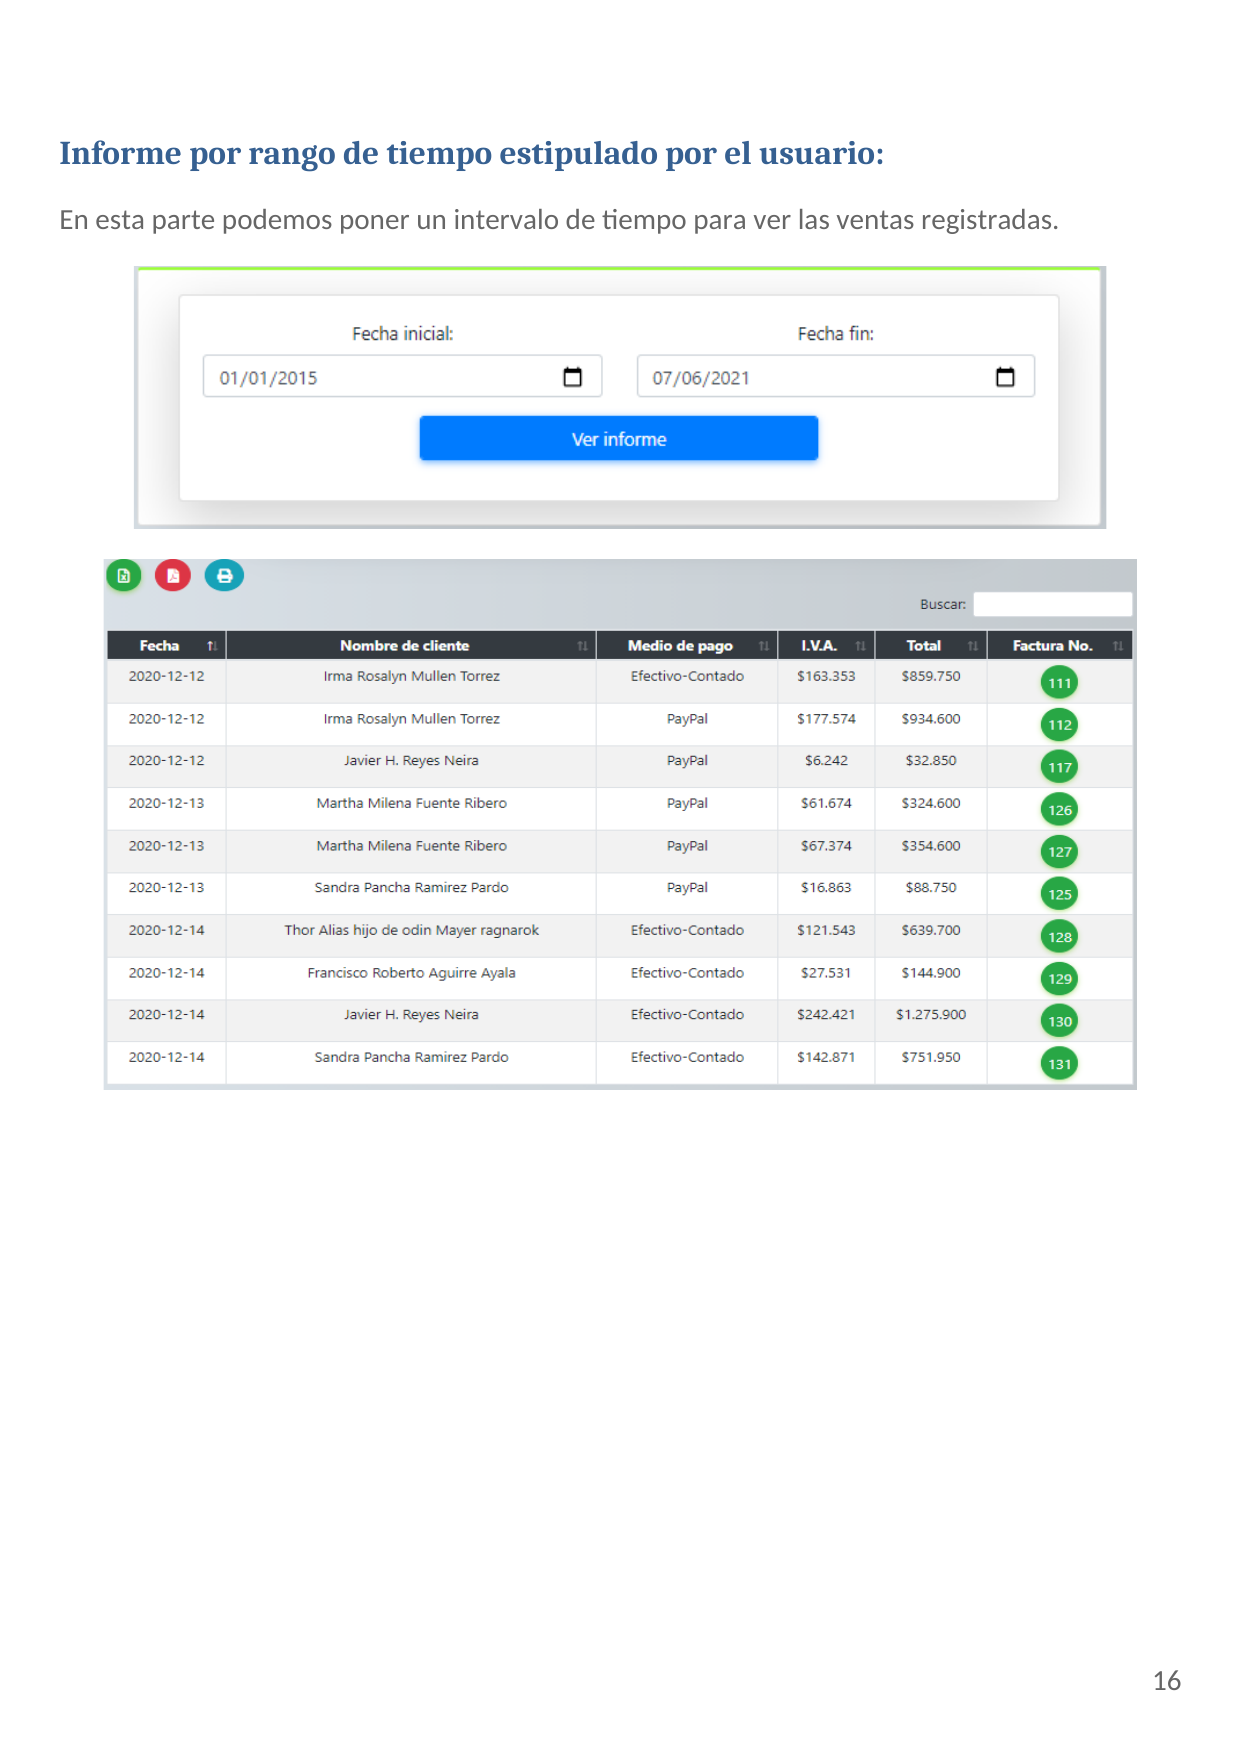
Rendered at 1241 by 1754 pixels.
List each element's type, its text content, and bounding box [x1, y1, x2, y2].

subtitle Informe por rango de tiempo estipulado por el usuario: [59, 134, 1181, 173]
picture [133, 266, 1107, 529]
picture [103, 559, 1137, 1090]
text En esta parte podemos poner un intervalo de tiempo para ver las ventas registradas. [59, 201, 1181, 236]
